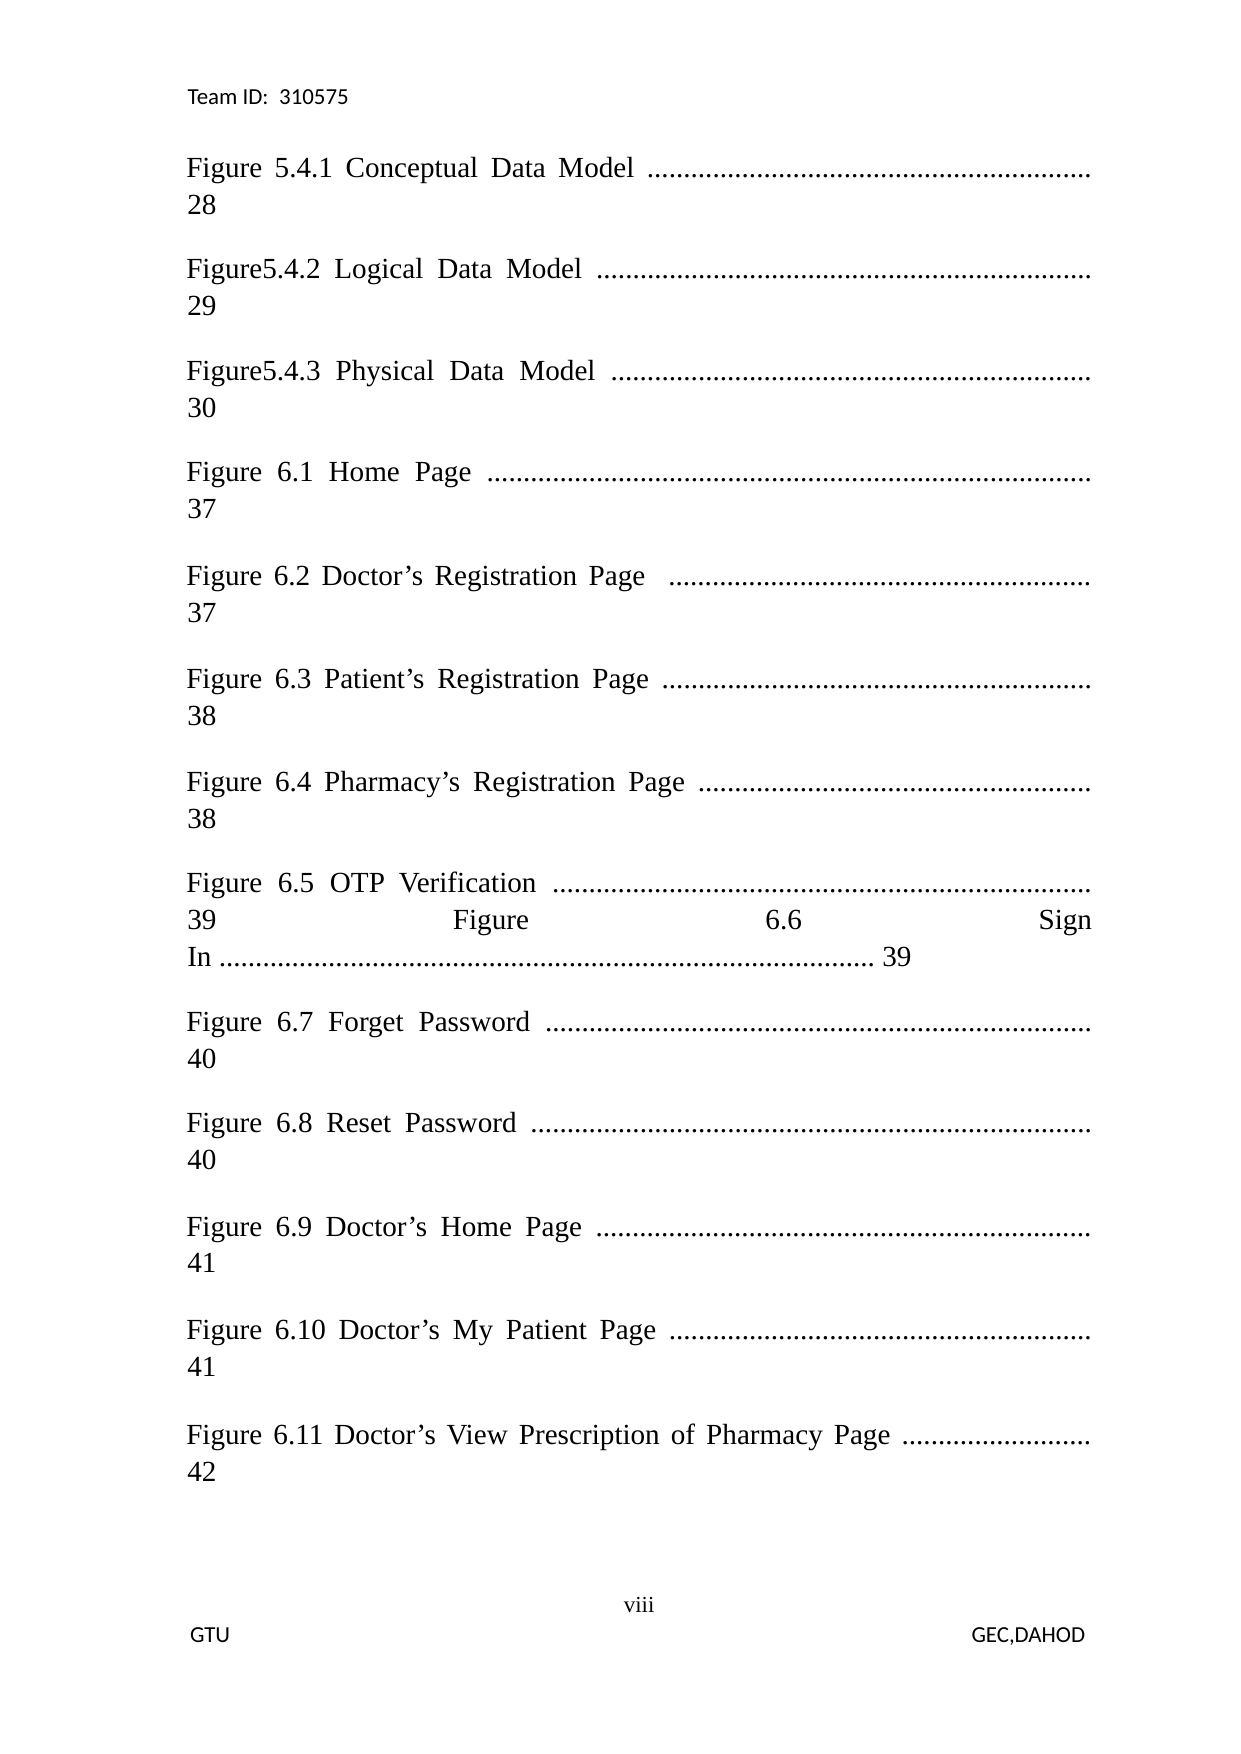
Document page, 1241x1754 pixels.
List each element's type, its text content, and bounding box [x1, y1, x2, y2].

text Figure5.4.2 Logical Data Model .................................................................... 29 [186, 251, 1092, 322]
text Figure 6.3 Patient’s Registration Page ........................................................... 38 [186, 661, 1092, 732]
text Figure 6.4 Pharmacy’s Registration Page ...................................................... 38 [186, 764, 1092, 834]
text Figure 6.9 Doctor’s Home Page .................................................................... 41 [186, 1209, 1092, 1279]
text Figure 6.1 Home Page ................................................................................... 37 [186, 454, 1092, 525]
text Figure 6.8 Reset Password ............................................................................. 40 [186, 1106, 1092, 1176]
text Figure5.4.3 Physical Data Model .................................................................. 30 [186, 353, 1092, 423]
text Figure 6.2 Doctor’s Registration Page .......................................................... 37 [186, 558, 1092, 628]
text Figure 5.4.1 Conceptual Data Model ............................................................. 28 [186, 150, 1092, 220]
text Figure 6.10 Doctor’s My Patient Page .......................................................... 41 [186, 1312, 1092, 1383]
text Figure 6.7 Forget Password ........................................................................... 40 [186, 1004, 1092, 1074]
text Figure 6.11 Doctor’s View Prescription of Pharmacy Page .......................... 42 [186, 1417, 1092, 1488]
text Figure 6.5 OTP Verification .......................................................................... 39 Figure 6.6 Sign In .......................................................................................... 39 [186, 866, 1092, 973]
